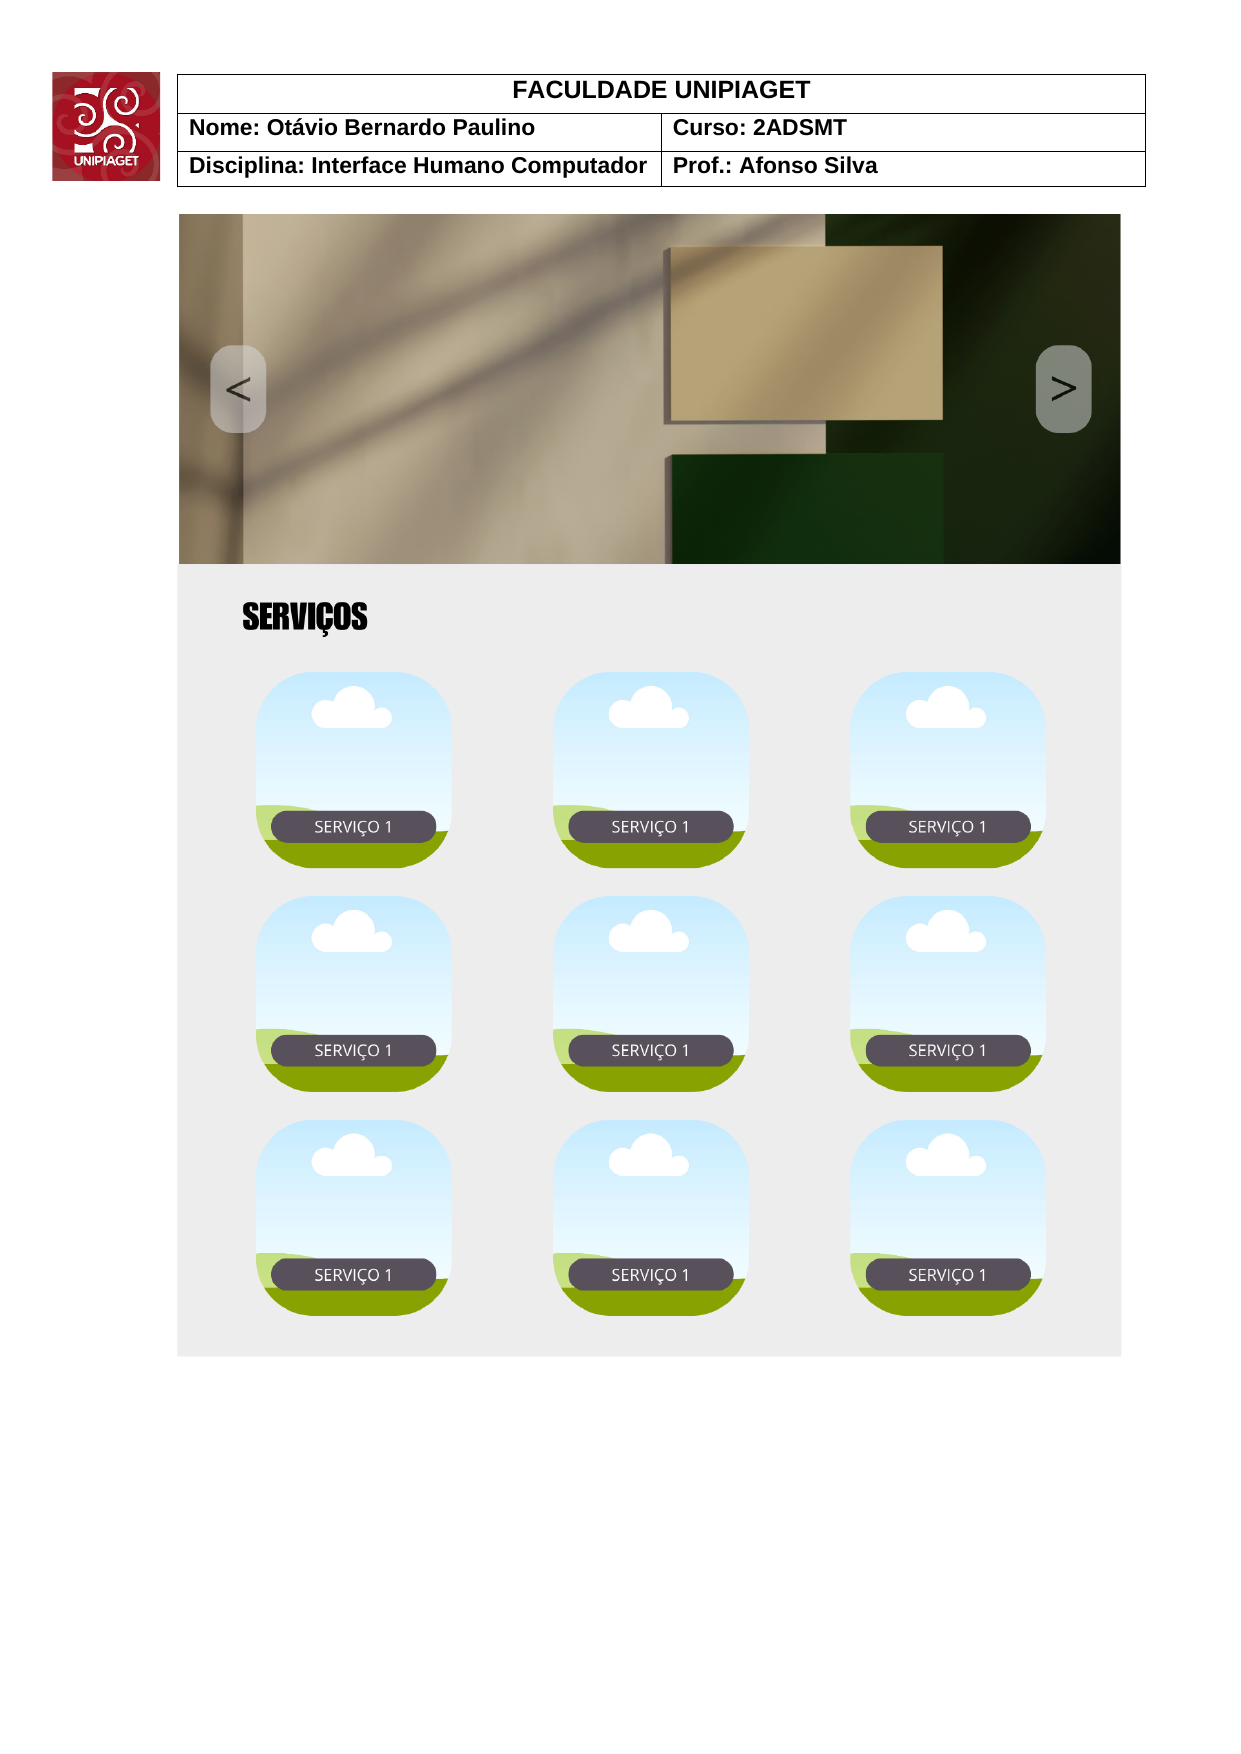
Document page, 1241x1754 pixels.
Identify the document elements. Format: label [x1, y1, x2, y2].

picture [177, 214, 1123, 1357]
picture [52, 72, 161, 181]
